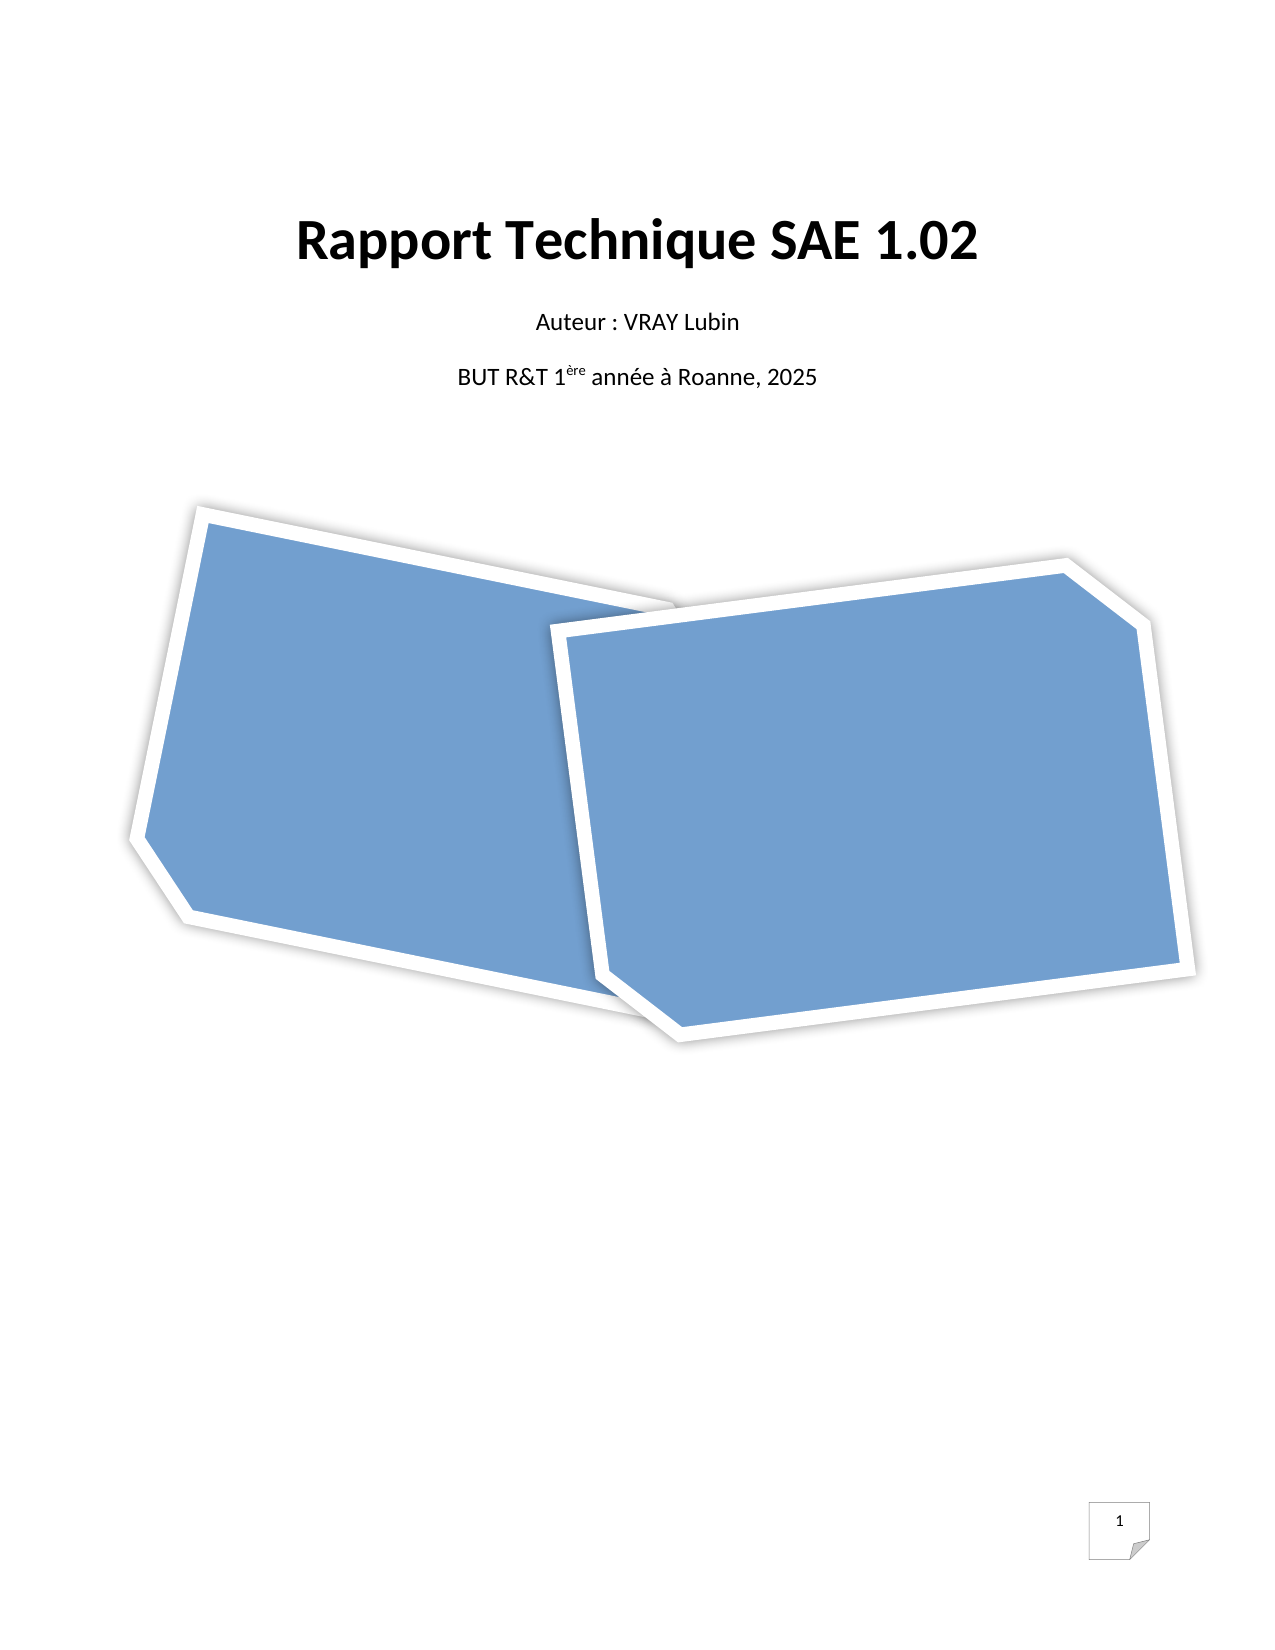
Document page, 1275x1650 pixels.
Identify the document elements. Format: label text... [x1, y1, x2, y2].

text Rapport Technique SAE 1.02 [187, 203, 1087, 274]
text Auteur : VRAY Lubin [187, 306, 1087, 336]
text BUT R&T 1ère année à Roanne, 2025 [187, 362, 1087, 392]
